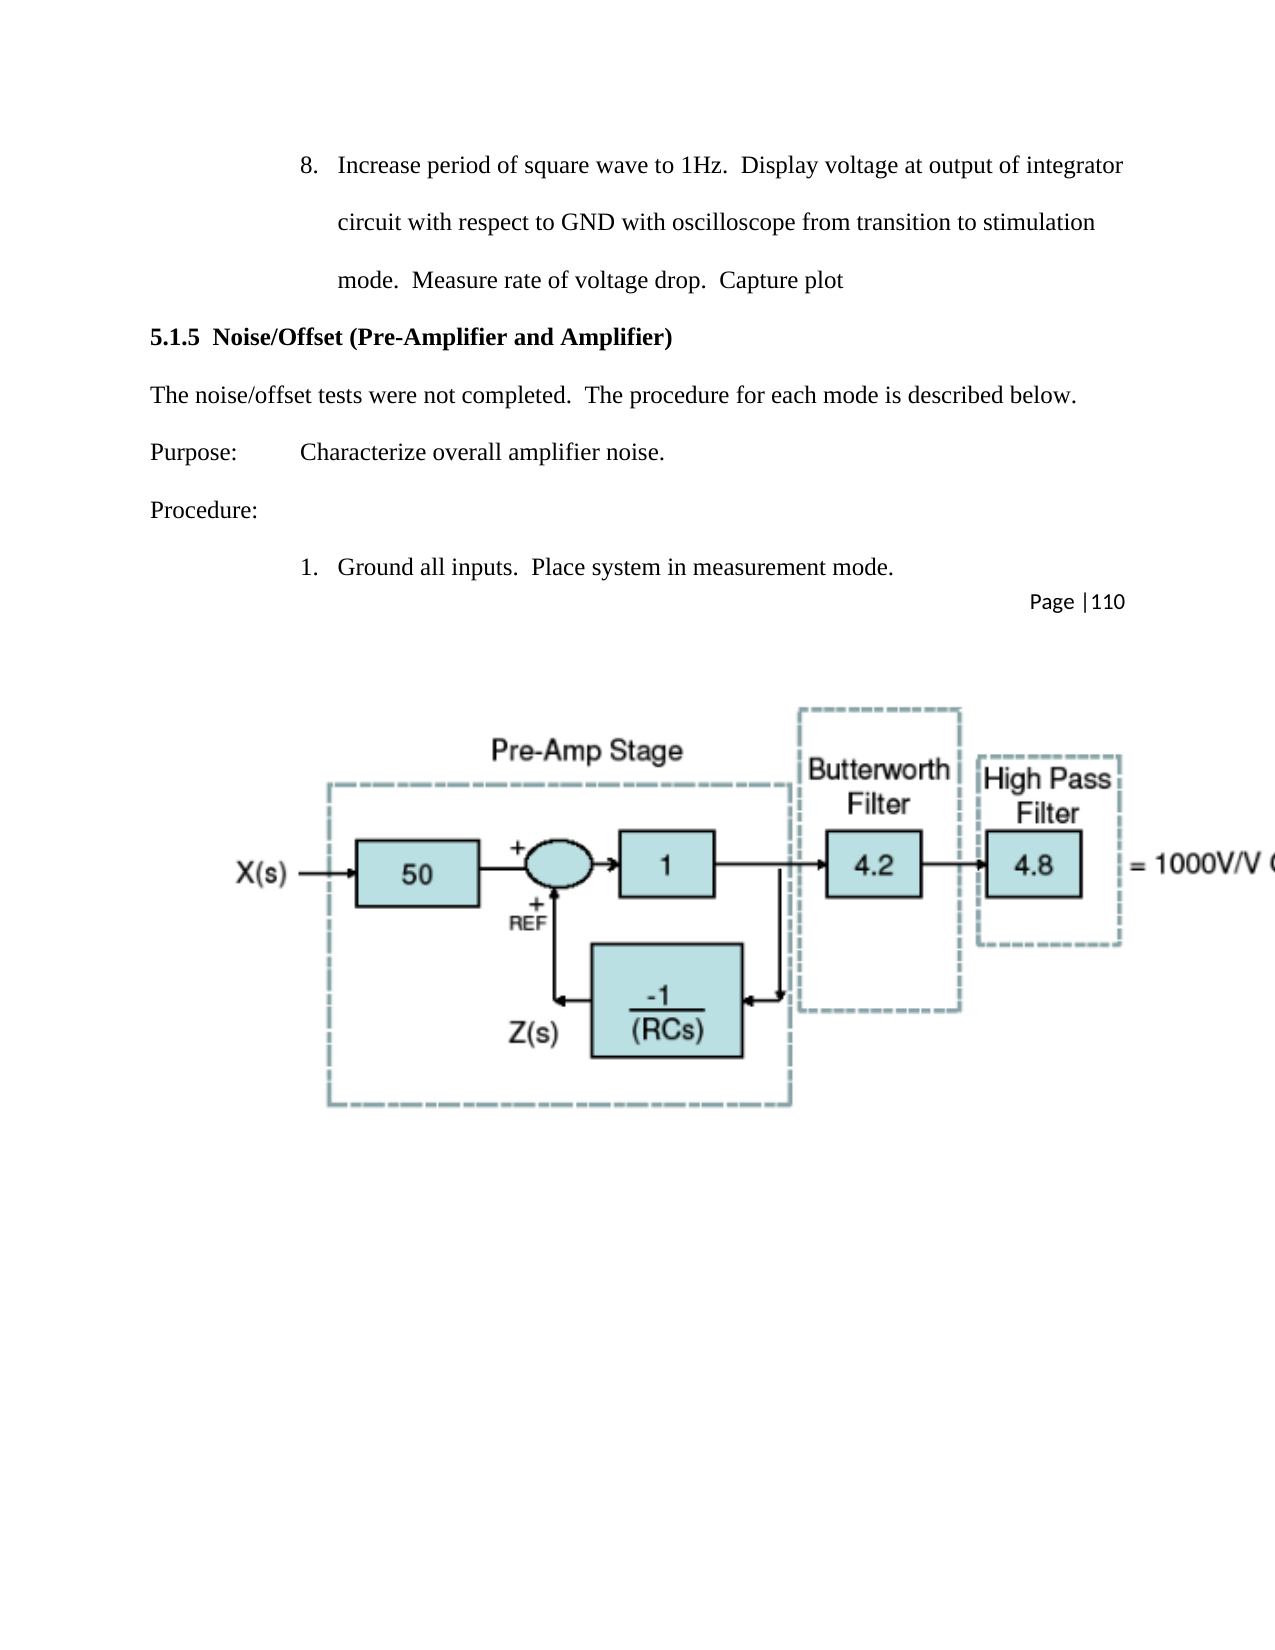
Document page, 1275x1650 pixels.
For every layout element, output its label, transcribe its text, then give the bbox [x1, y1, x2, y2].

text The noise/offset tests were not completed. The procedure for each mode is described below. [150, 380, 1125, 409]
text Purpose: Characterize overall amplifier noise. [150, 437, 1125, 466]
subtitle Noise/Offset (Pre-Amplifier and Amplifier) [150, 322, 1125, 351]
list Increase period of square wave to 1Hz. Display voltage at output of integrator circuit with respect to GND with oscilloscope from transition to stimulation mode. Measure rate of voltage drop. Capture plot [300, 150, 1125, 294]
text Procedure: [150, 495, 1125, 524]
list Ground all inputs. Place system in measurement mode. [300, 552, 1125, 581]
